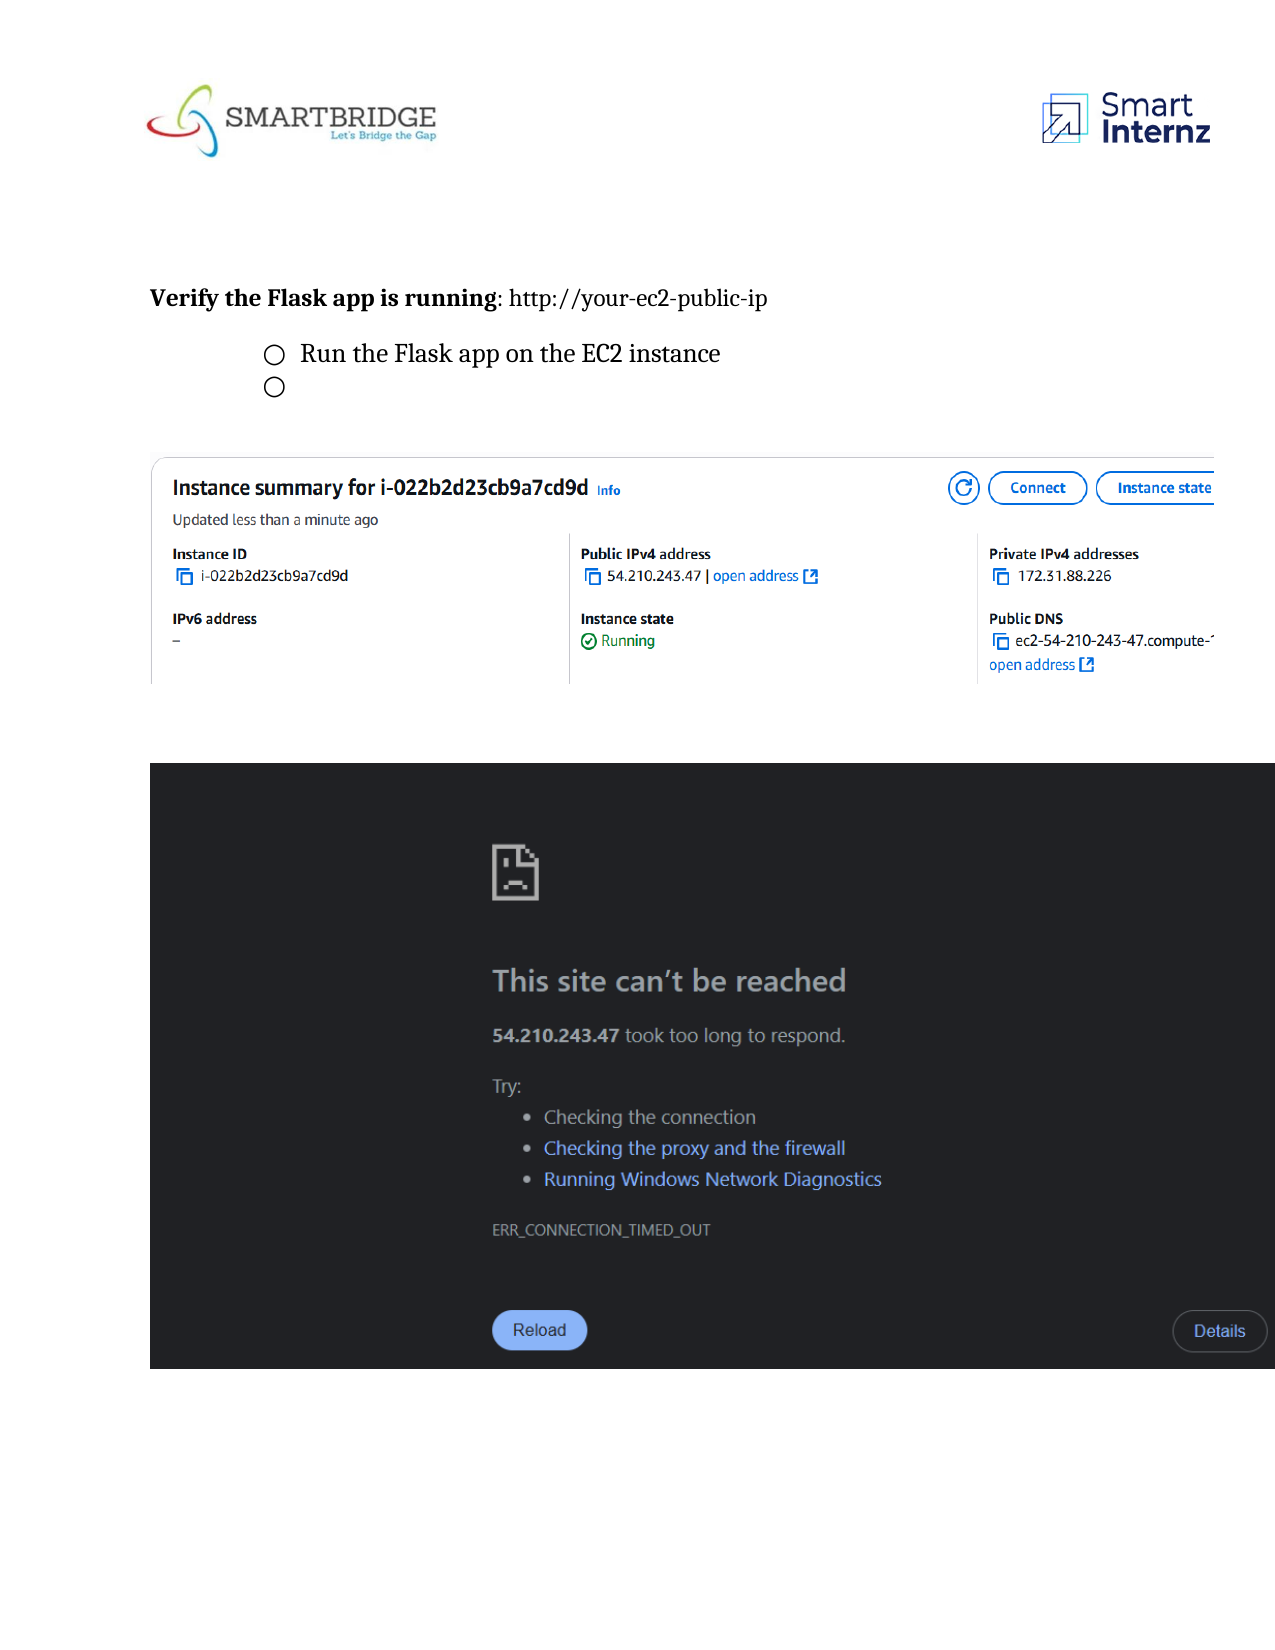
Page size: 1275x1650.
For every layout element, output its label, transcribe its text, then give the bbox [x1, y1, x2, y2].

list Run the Flask app on the EC2 instance [262, 337, 1204, 369]
picture [150, 763, 1275, 1369]
picture [150, 452, 1214, 684]
text Verify the Flask app is running: http://your-ec2-public-ip [150, 284, 1204, 313]
picture [1037, 92, 1214, 143]
picture [143, 78, 439, 161]
